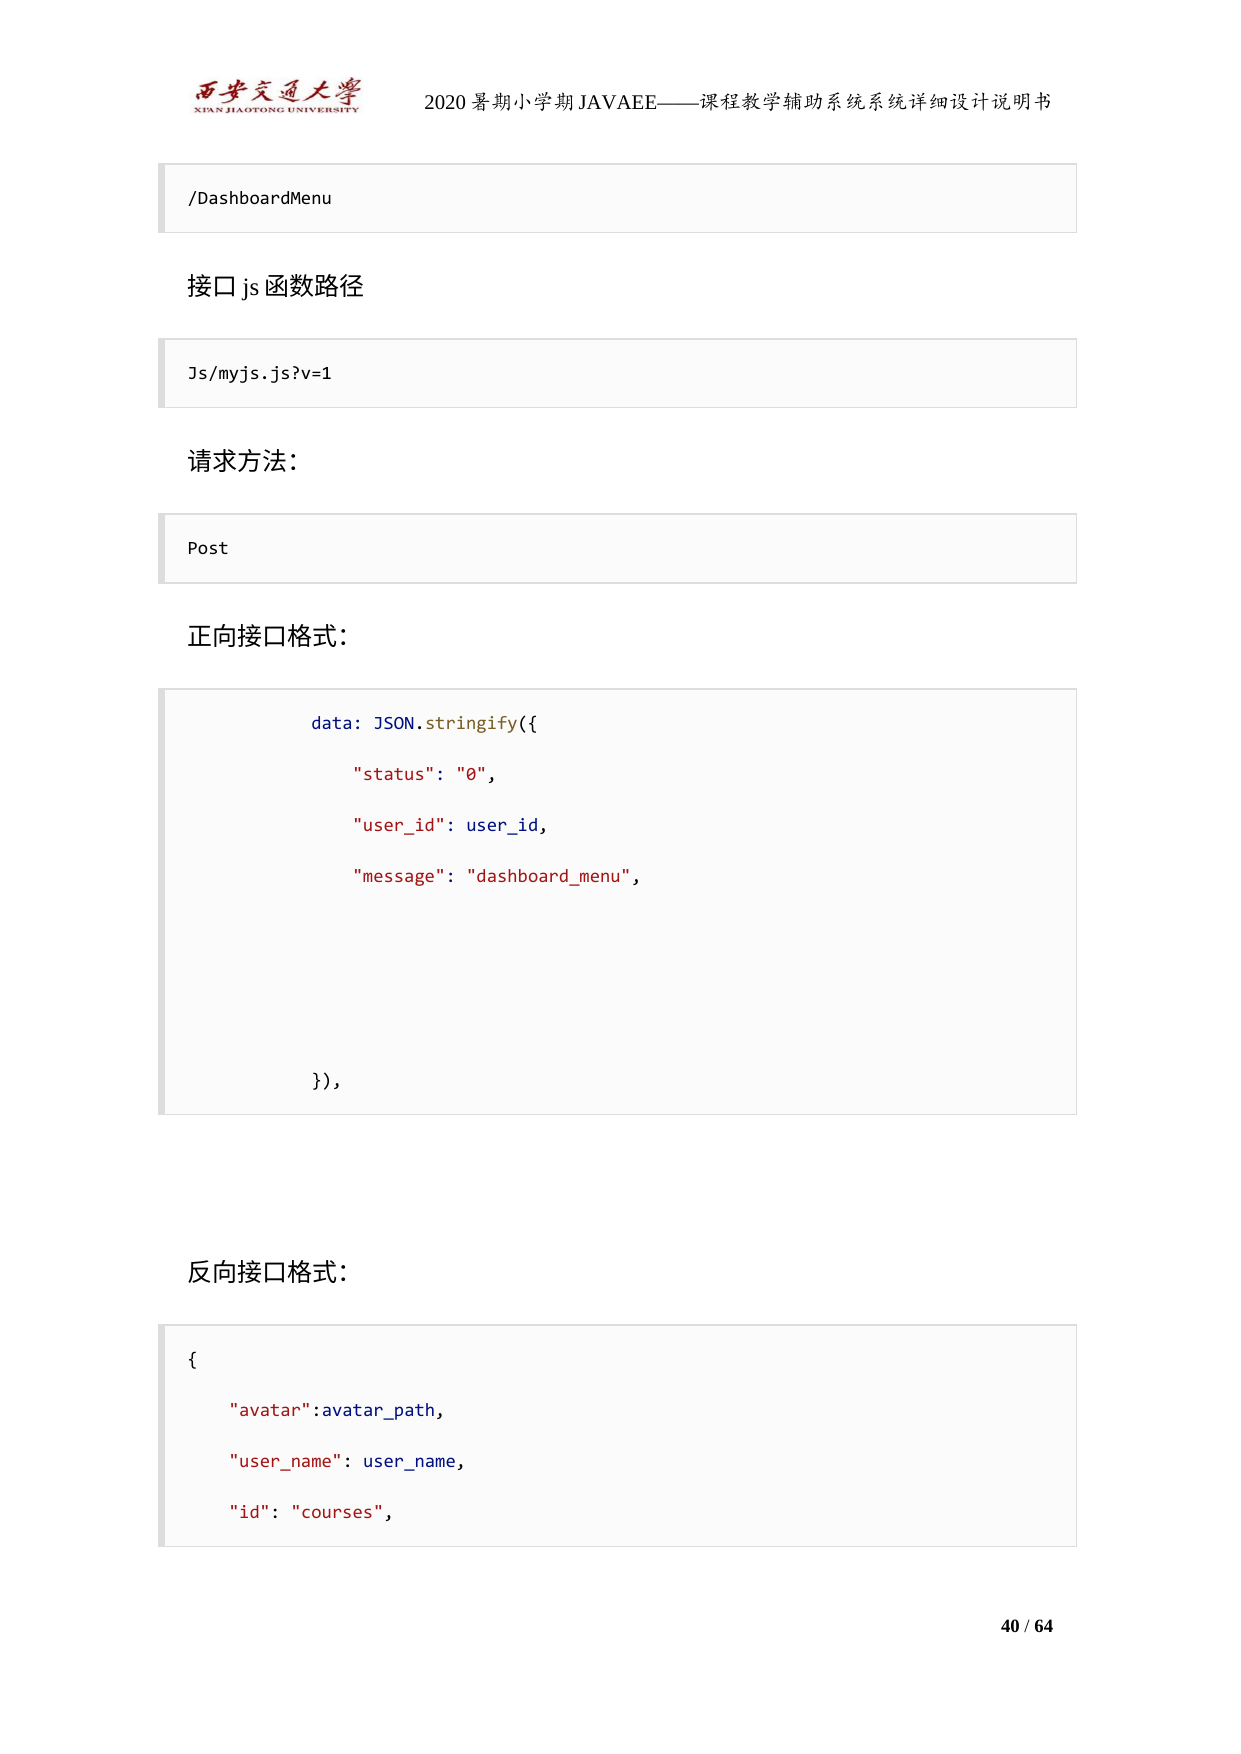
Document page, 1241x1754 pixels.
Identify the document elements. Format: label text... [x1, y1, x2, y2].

text }), [165, 1045, 1076, 1114]
text { [165, 1326, 1076, 1375]
text Js/myjs.js?v=1 [165, 340, 1076, 407]
text "status": "0", [165, 739, 1076, 790]
text "message": "dashboard_menu", [165, 841, 1076, 892]
text 请求方法： [187, 426, 1053, 493]
text "avatar":avatar_path, [165, 1375, 1076, 1426]
text "user_name": user_name, [165, 1426, 1076, 1477]
picture [189, 77, 364, 114]
text data: JSON.stringify({ [165, 690, 1076, 739]
text 正向接口格式： [187, 601, 1053, 668]
text "id": "courses", [165, 1477, 1076, 1546]
text Post [165, 515, 1076, 582]
text /DashboardMenu [165, 165, 1076, 232]
text 接口js函数路径 [187, 250, 1053, 318]
text "user_id": user_id, [165, 790, 1076, 841]
text 反向接口格式： [187, 1236, 1053, 1304]
